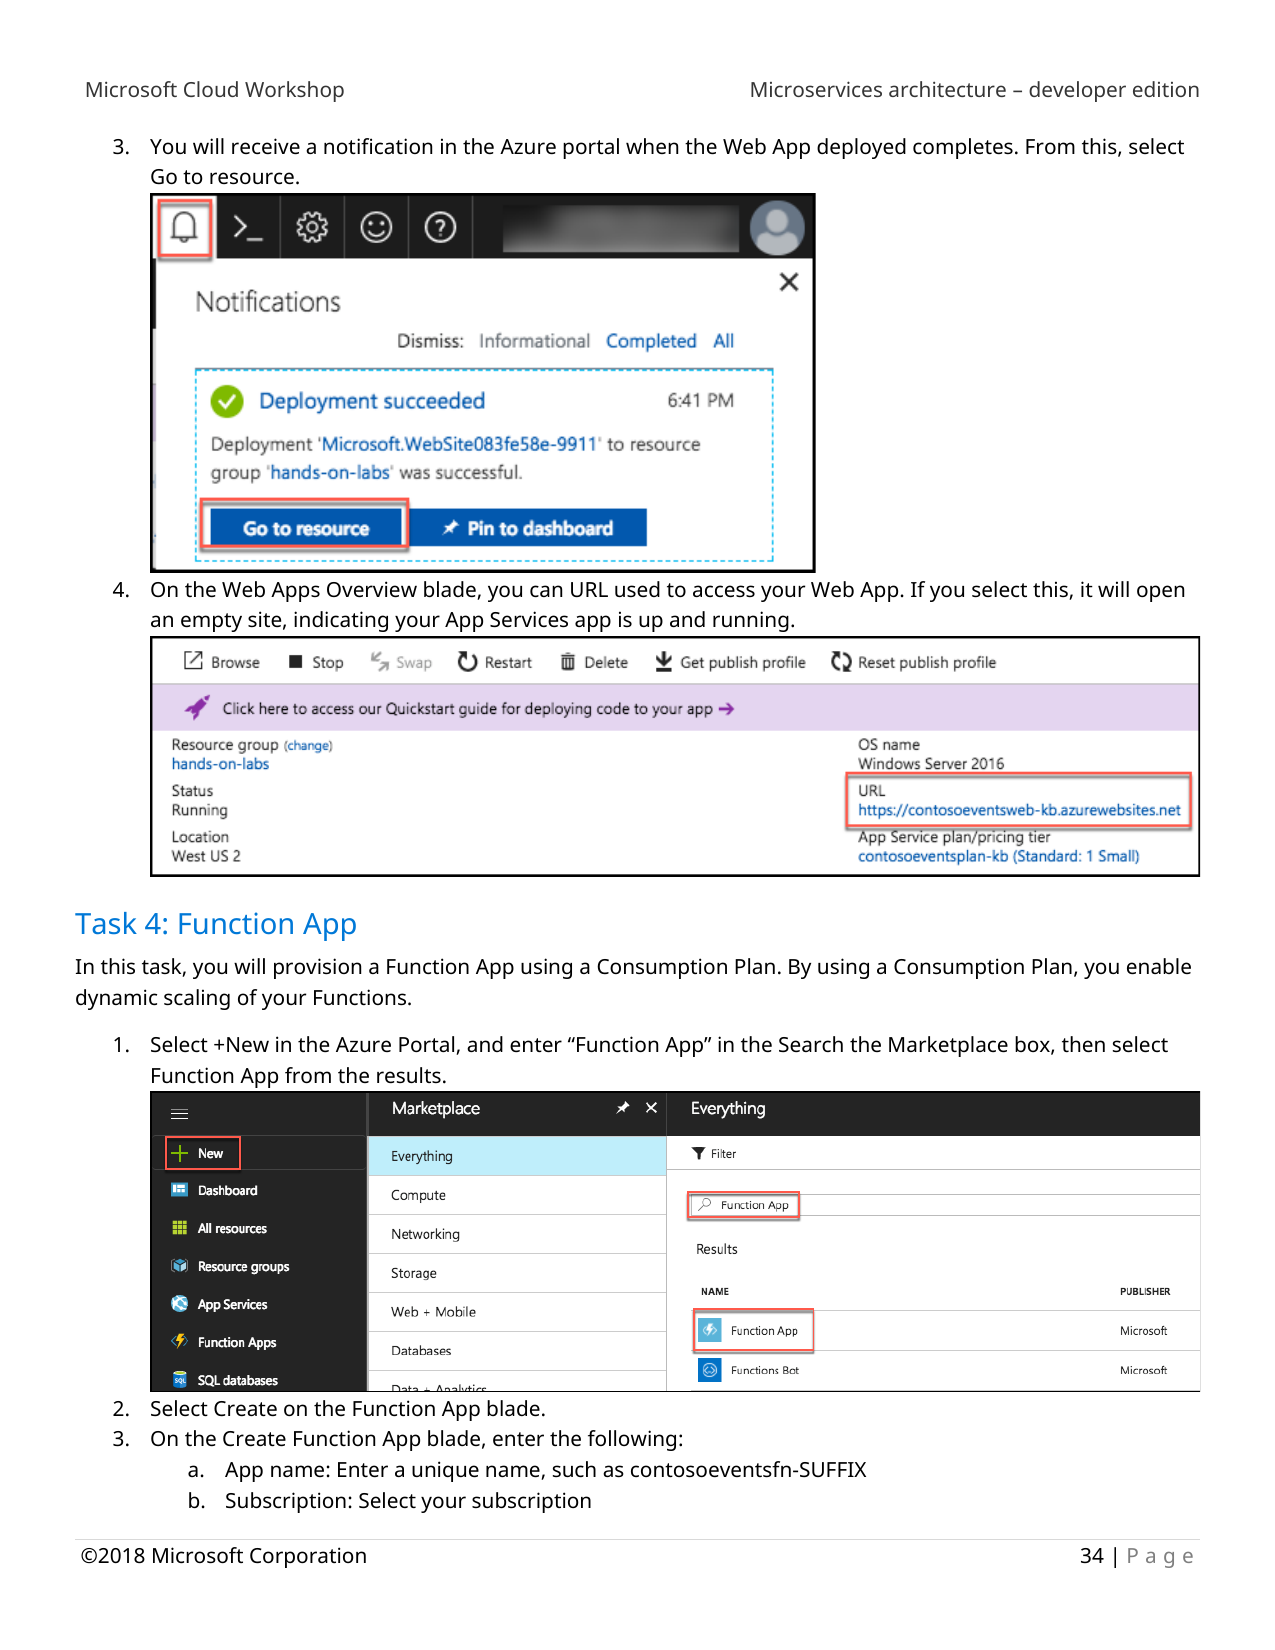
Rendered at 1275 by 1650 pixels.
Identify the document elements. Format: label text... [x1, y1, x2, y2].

text In this task, you will provision a Function App using a Consumption Plan. By using a Consumption Plan, you enable dynamic scaling of your Functions. [75, 952, 1200, 1012]
picture [150, 193, 816, 573]
picture [150, 636, 1200, 877]
subtitle Task 4: Function App [75, 903, 1200, 943]
picture [150, 1091, 1200, 1392]
list App name: Enter a unique name, such as contosoeventsfn-SUFFIX [187, 1455, 1200, 1483]
list On the Create Function App blade, enter the following: [112, 1424, 1200, 1453]
list Subscription: Select your subscription [187, 1486, 1200, 1514]
list You will receive a notification in the Azure portal when the Web App deployed completes. From this, select Go to resource. [112, 132, 1200, 191]
list Select Create on the Function App blade. [112, 1394, 1200, 1422]
